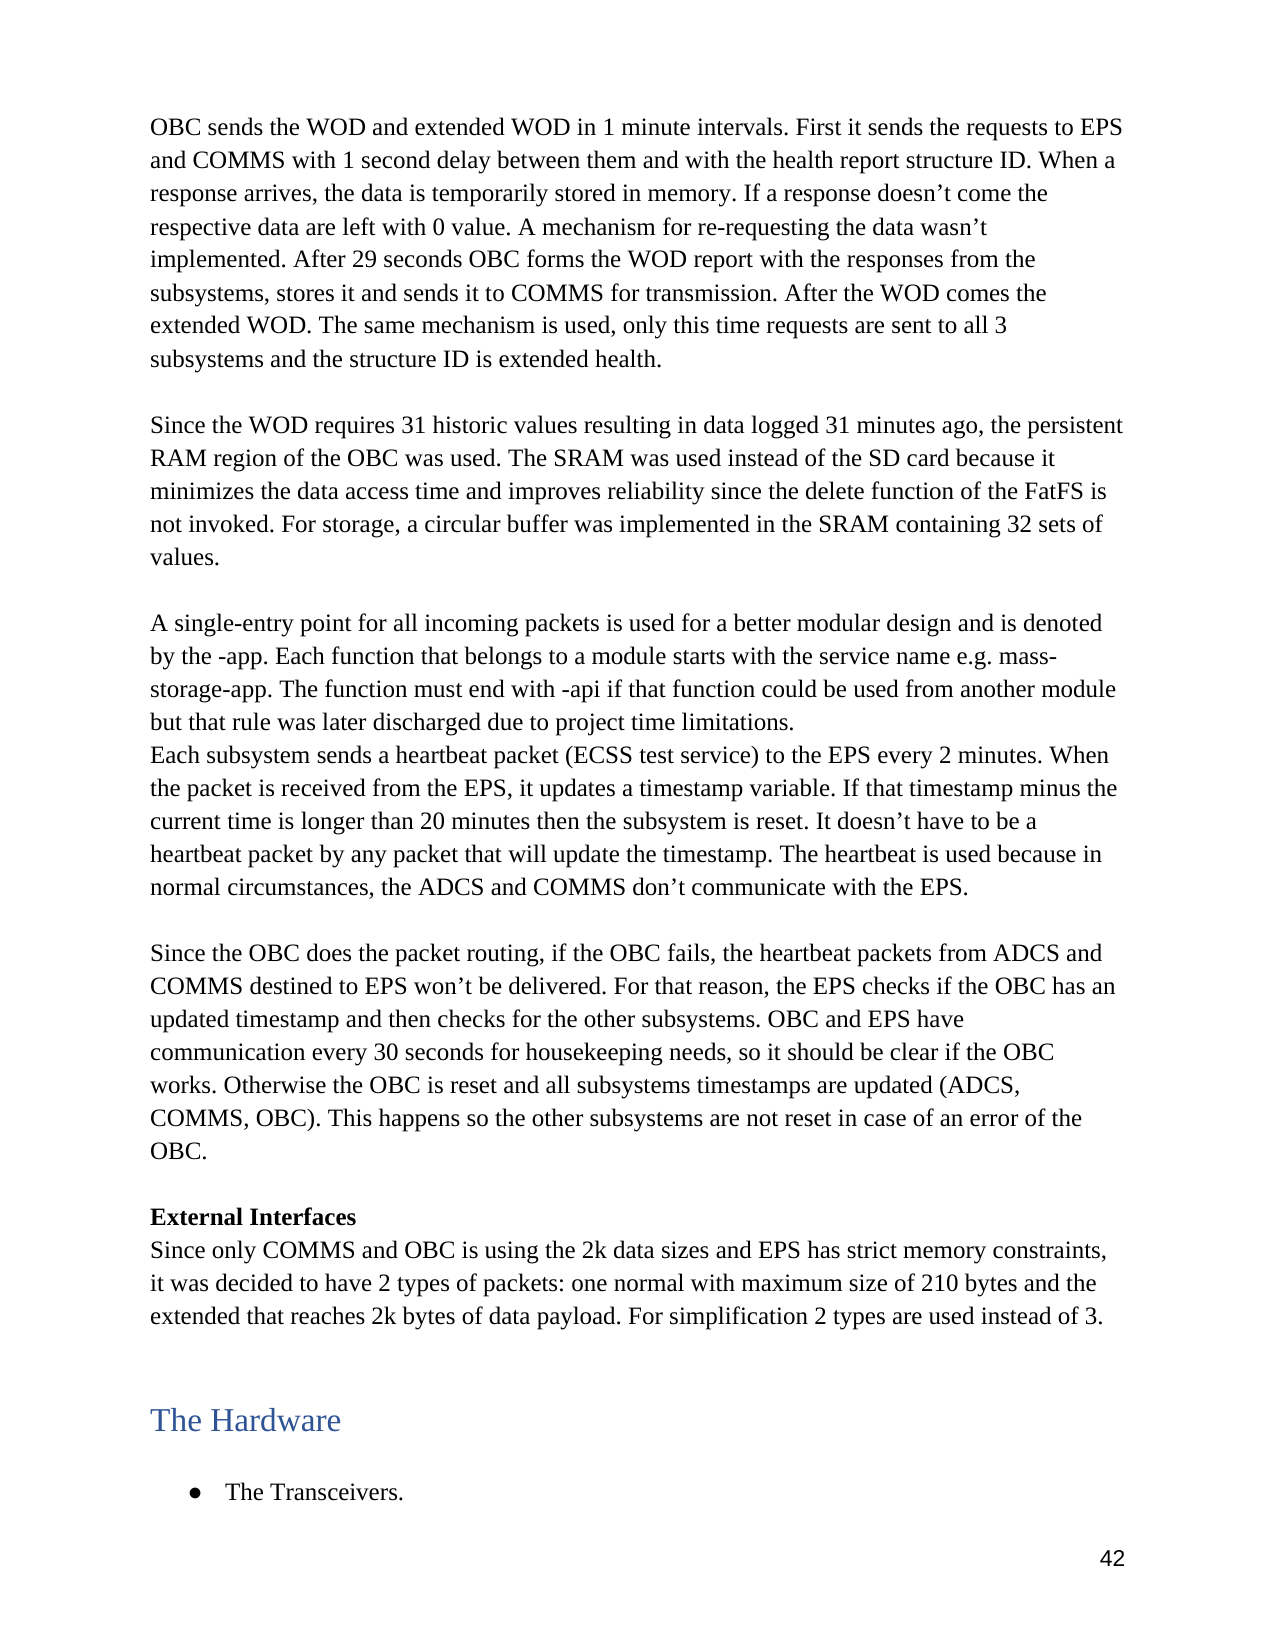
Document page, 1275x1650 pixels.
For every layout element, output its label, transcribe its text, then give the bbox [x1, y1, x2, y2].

text The Hardware [150, 1400, 1125, 1439]
text Since only COMMS and OBC is using the 2k data sizes and EPS has strict memory constraints, it was decided to have 2 types of packets: one normal with maximum size of 210 bytes and the extended that reaches 2k bytes of data payload. For simplification 2 types are used instead of 3. [150, 1235, 1125, 1330]
text OBC sends the WOD and extended WOD in 1 minute intervals. First it sends the requests to EPS and COMMS with 1 second delay between them and with the health report structure ID. When a response arrives, the data is temporarily stored in memory. If a response doesn’t come the respective data are left with 0 value. A mechanism for re-requesting the data wasn’t implemented. After 29 seconds OBC forms the WOD report with the responses from the subsystems, stores it and sends it to COMMS for transmission. After the WOD comes the extended WOD. The same mechanism is used, only this time requests are sent to all 3 subsystems and the structure ID is extended health. [150, 112, 1125, 372]
text Since the WOD requires 31 historic values resulting in data logged 31 minutes ago, the persistent RAM region of the OBC was used. The SRAM was used instead of the SD card because it minimizes the data access time and improves reliability since the delete function of the FatFS is not invoked. For storage, a circular buffer was implemented in the SRAM containing 32 sets of values. [150, 410, 1125, 571]
text External Interfaces [150, 1202, 1125, 1231]
list The Transceivers. [187, 1477, 1125, 1506]
text Each subsystem sends a heartbeat packet (ECSS test service) to the EPS every 2 minutes. When the packet is received from the EPS, it updates a timestamp variable. If that timestamp minus the current time is longer than 20 minutes then the subsystem is reset. It doesn’t have to be a heartbeat packet by any packet that will update the timestamp. The heartbeat is used because in normal circumstances, the ADCS and COMMS don’t communicate with the EPS. [150, 740, 1125, 901]
text A single-entry point for all incoming packets is used for a better modular design and is denoted by the -app. Each function that belongs to a module starts with the service name e.g. mass-storage-app. The function must end with -api if that function could be used from another module but that rule was later discharged due to project time limitations. [150, 608, 1125, 736]
text Since the OBC does the packet routing, if the OBC fails, the heartbeat packets from ADCS and COMMS destined to EPS won’t be delivered. For that reason, the EPS checks if the OBC has an updated timestamp and then checks for the other subsystems. OBC and EPS have communication every 30 seconds for housekeeping needs, so it should be clear if the OBC works. Otherwise the OBC is reset and all subsystems timestamps are updated (ADCS, COMMS, OBC). This happens so the other subsystems are not reset in case of an error of the OBC. [150, 938, 1125, 1165]
